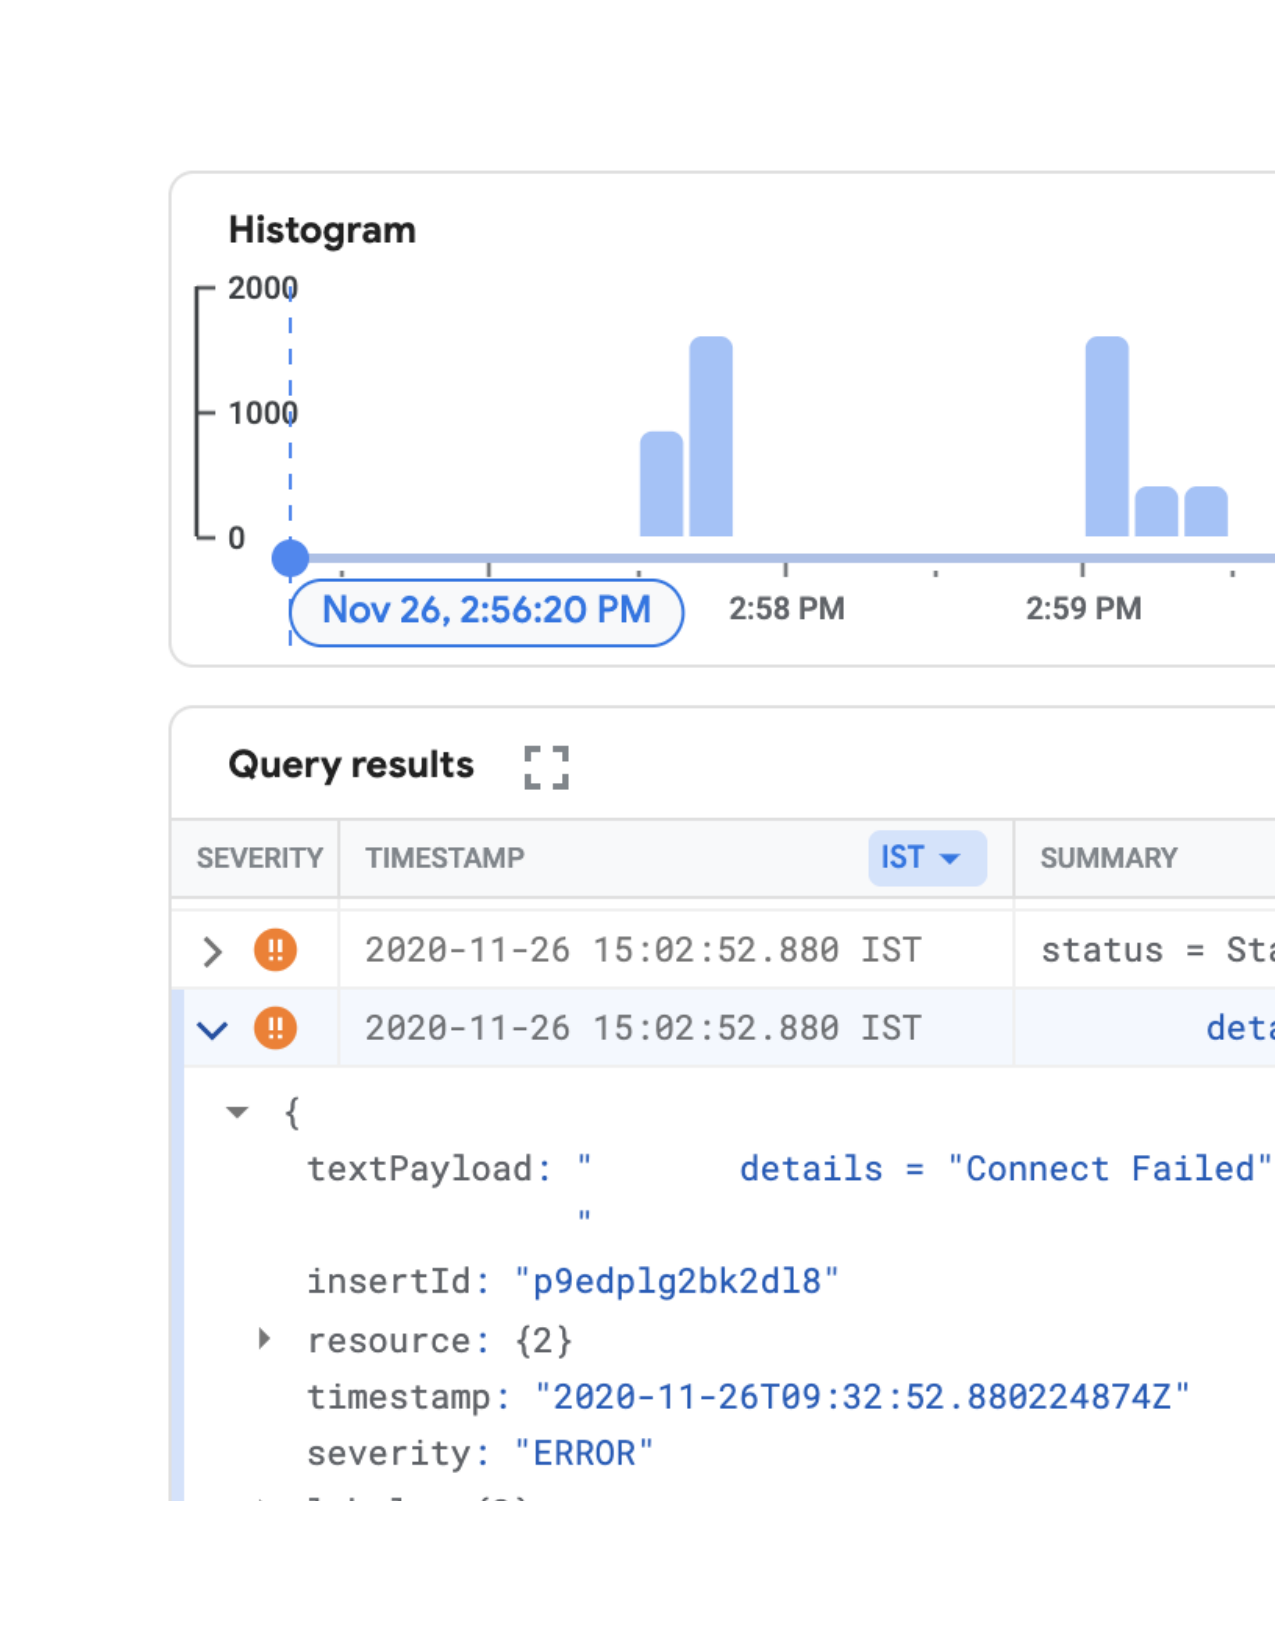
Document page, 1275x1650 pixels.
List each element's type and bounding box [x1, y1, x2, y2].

picture [150, 150, 1275, 1501]
